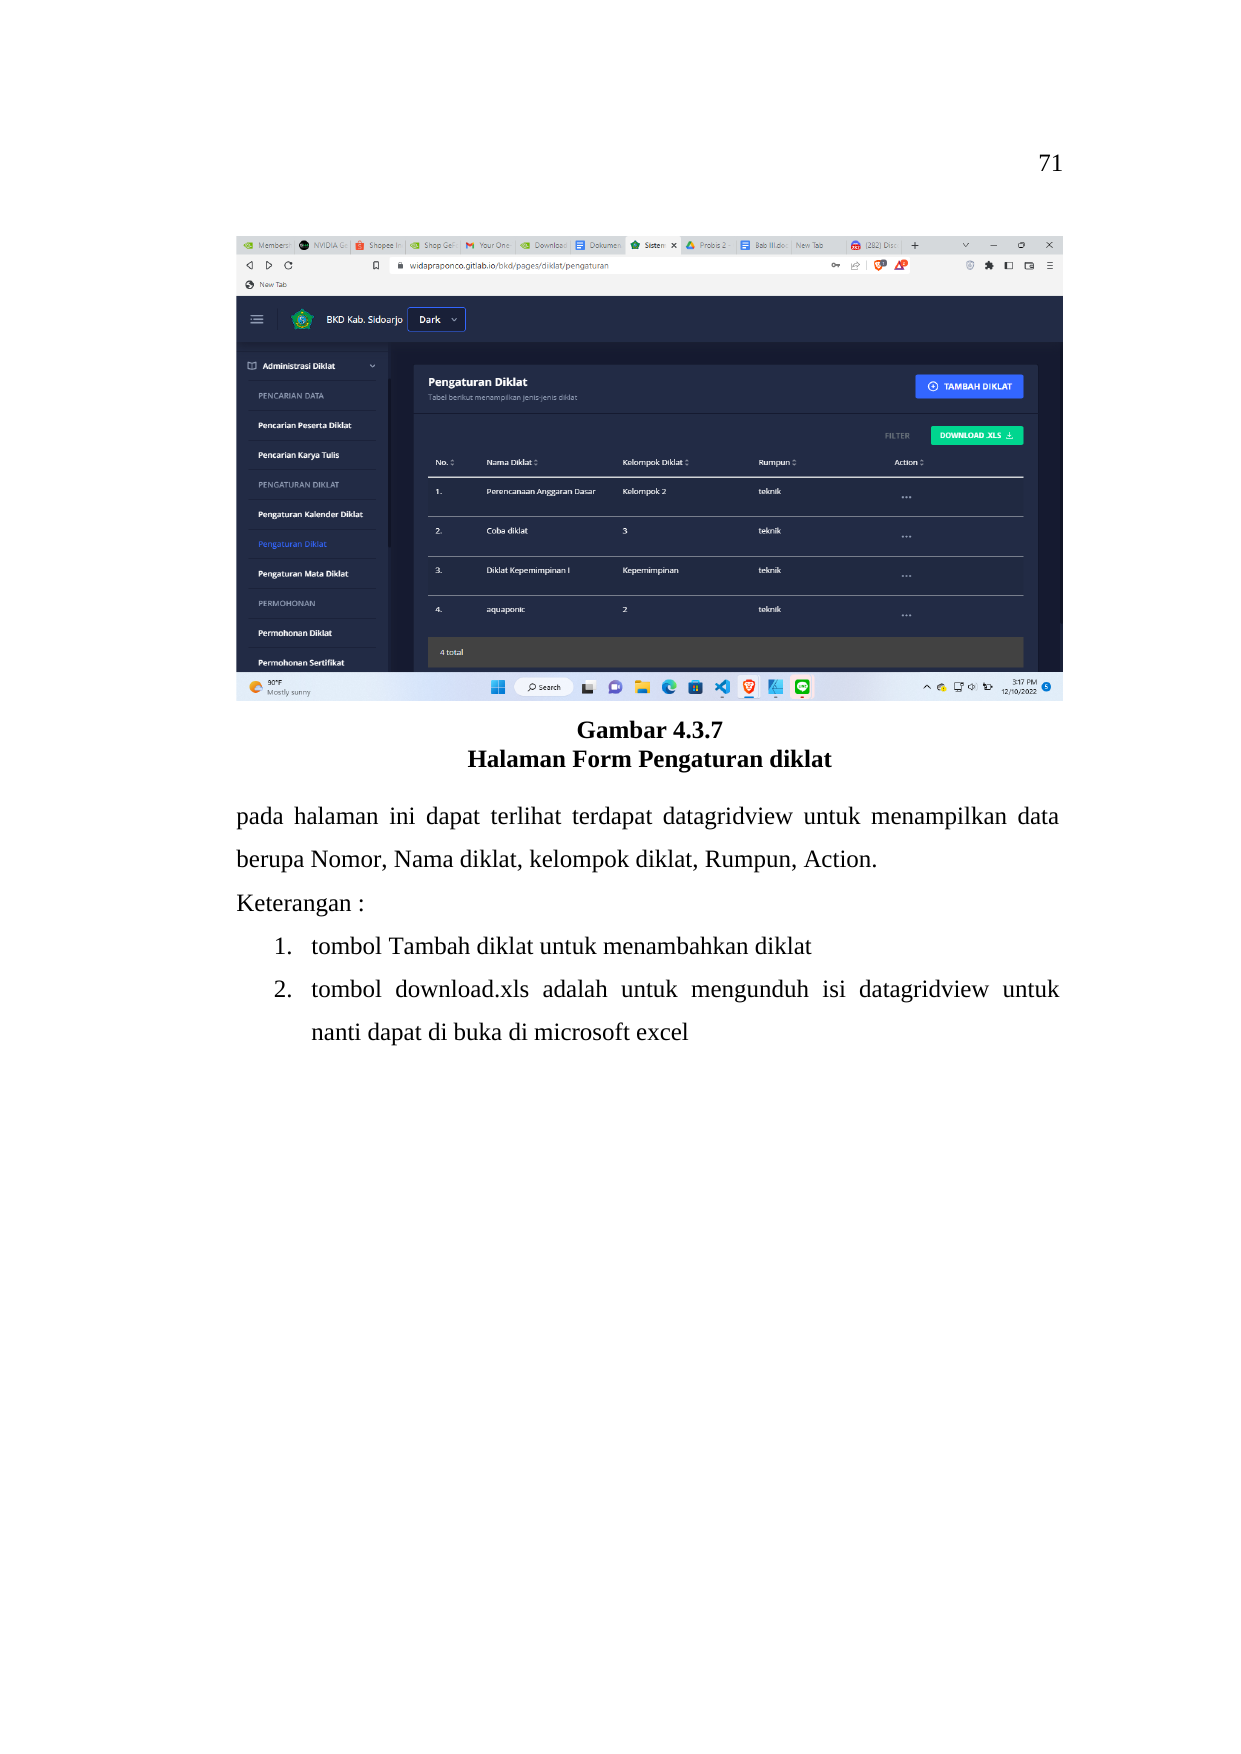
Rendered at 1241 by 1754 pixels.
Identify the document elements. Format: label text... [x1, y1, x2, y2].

text Gambar 4.3.7 [236, 715, 1063, 744]
text Keterangan : [236, 888, 1060, 916]
picture [236, 236, 1063, 701]
list tombol download.xls adalah untuk mengunduh isi datagridview untuk nanti dapat di buka di microsoft excel [274, 974, 1060, 1046]
text Halaman Form Pengaturan diklat [236, 744, 1063, 773]
list tombol Tambah diklat untuk menambahkan diklat [274, 931, 1060, 959]
text pada halaman ini dapat terlihat terdapat datagridview untuk menampilkan data berupa Nomor, Nama diklat, kelompok diklat, Rumpun, Action. [236, 801, 1060, 873]
